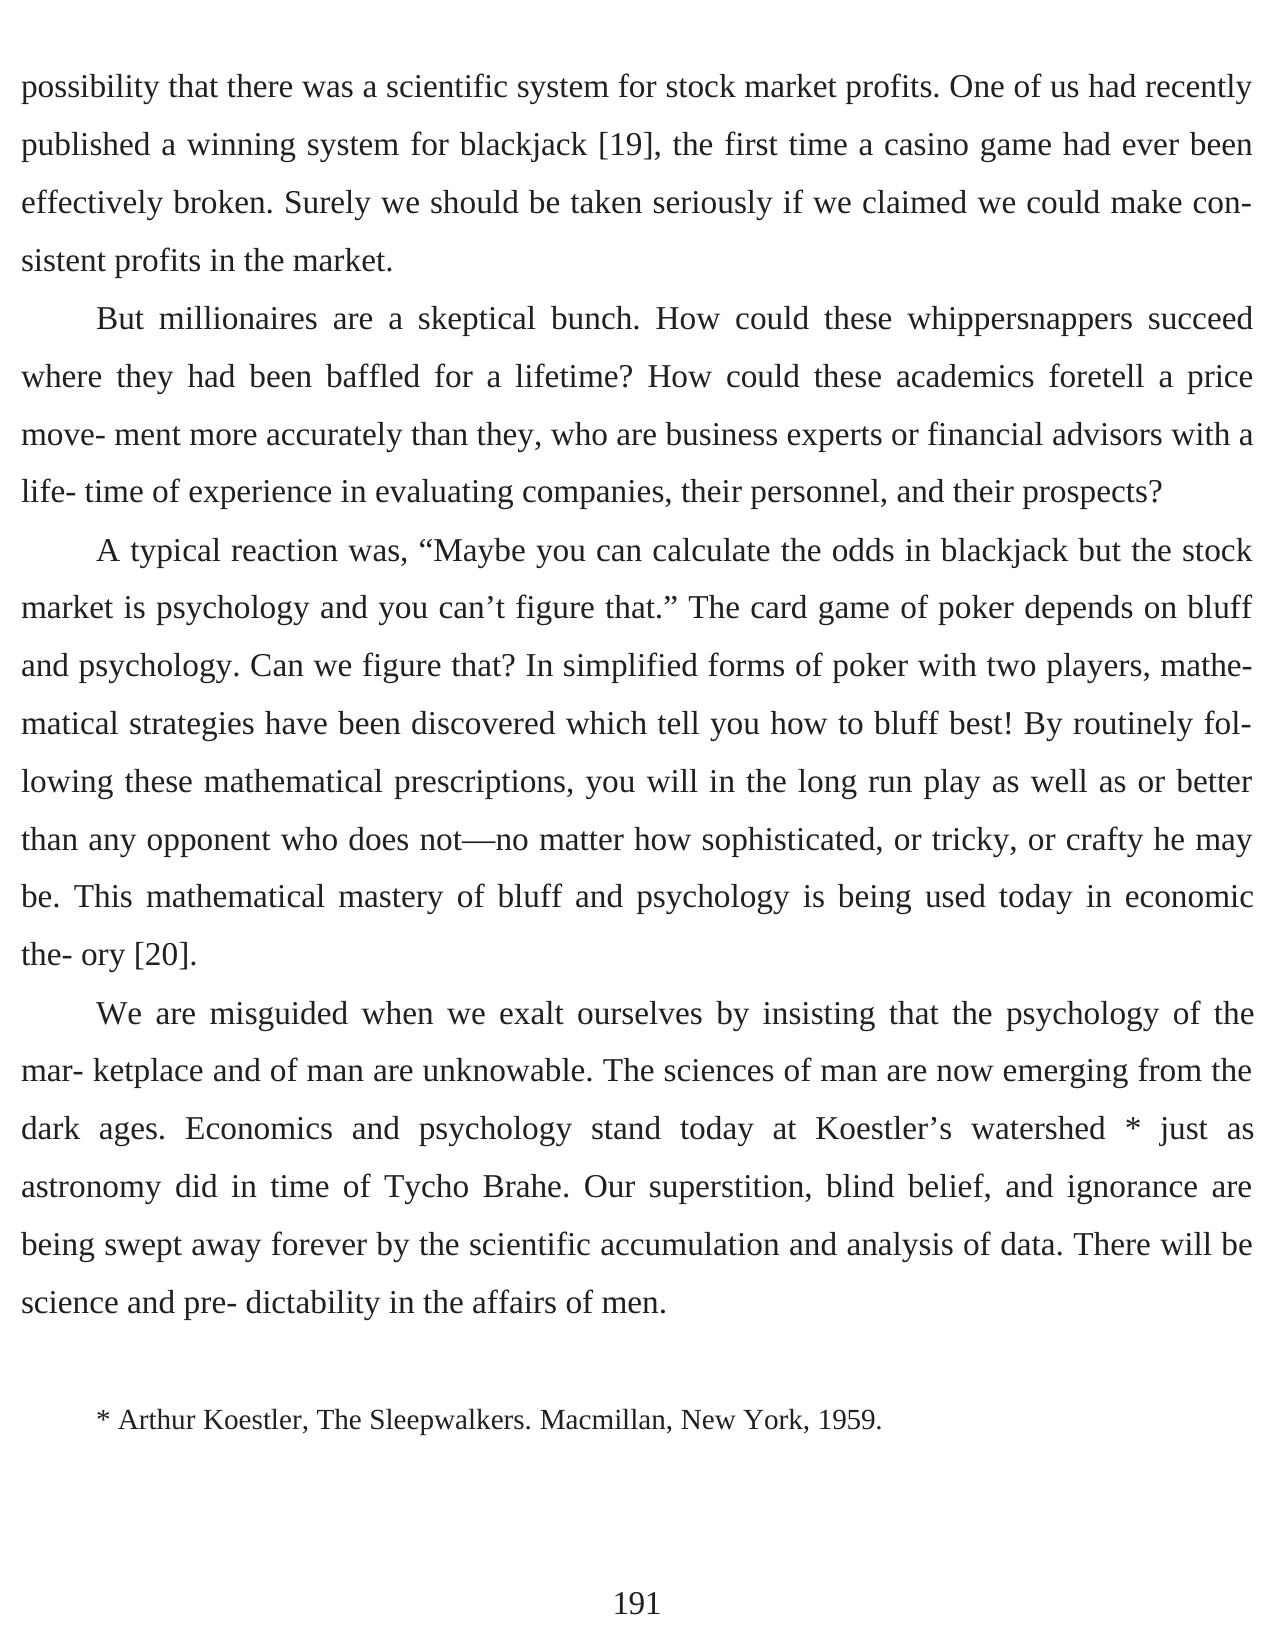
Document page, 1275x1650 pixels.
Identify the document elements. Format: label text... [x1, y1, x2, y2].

text We are misguided when we exalt ourselves by insisting that the psychology of the mar- ketplace and of man are unknowable. The sciences of man are now emerging from the dark ages. Economics and psychology stand today at Koestler’s watershed * just as astronomy did in time of Tycho Brahe. Our superstition, blind belief, and ignorance are being swept away forever by the scientific accumulation and analysis of data. There will be science and pre- dictability in the affairs of men. [21, 993, 1254, 1320]
text A typical reaction was, “Maybe you can calculate the odds in blackjack but the stock market is psychology and you can’t figure that.” The card game of poker depends on bluff and psychology. Can we figure that? In simplified forms of poker with two players, mathe- matical strategies have been discovered which tell you how to bluff best! By routinely fol- lowing these mathematical prescriptions, you will in the long run play as well as or better than any opponent who does not—no matter how sophisticated, or tricky, or crafty he may be. This mathematical mastery of bluff and psychology is being used today in economic the- ory [20]. [21, 530, 1254, 973]
text But millionaires are a skeptical bunch. How could these whippersnappers succeed where they had been baffled for a lifetime? How could these academics foretell a price move- ment more accurately than they, who are business experts or financial advisors with a life- time of experience in evaluating companies, their personnel, and their prospects? [21, 298, 1254, 510]
text possibility that there was a scientific system for stock market profits. One of us had recently published a winning system for blackjack [19], the first time a casino game had ever been effectively broken. Surely we should be taken seriously if we claimed we could make con- sistent profits in the market. [21, 67, 1254, 278]
text * Arthur Koestler, The Sleepwalkers. Macmillan, New York, 1959. [96, 1402, 1271, 1436]
